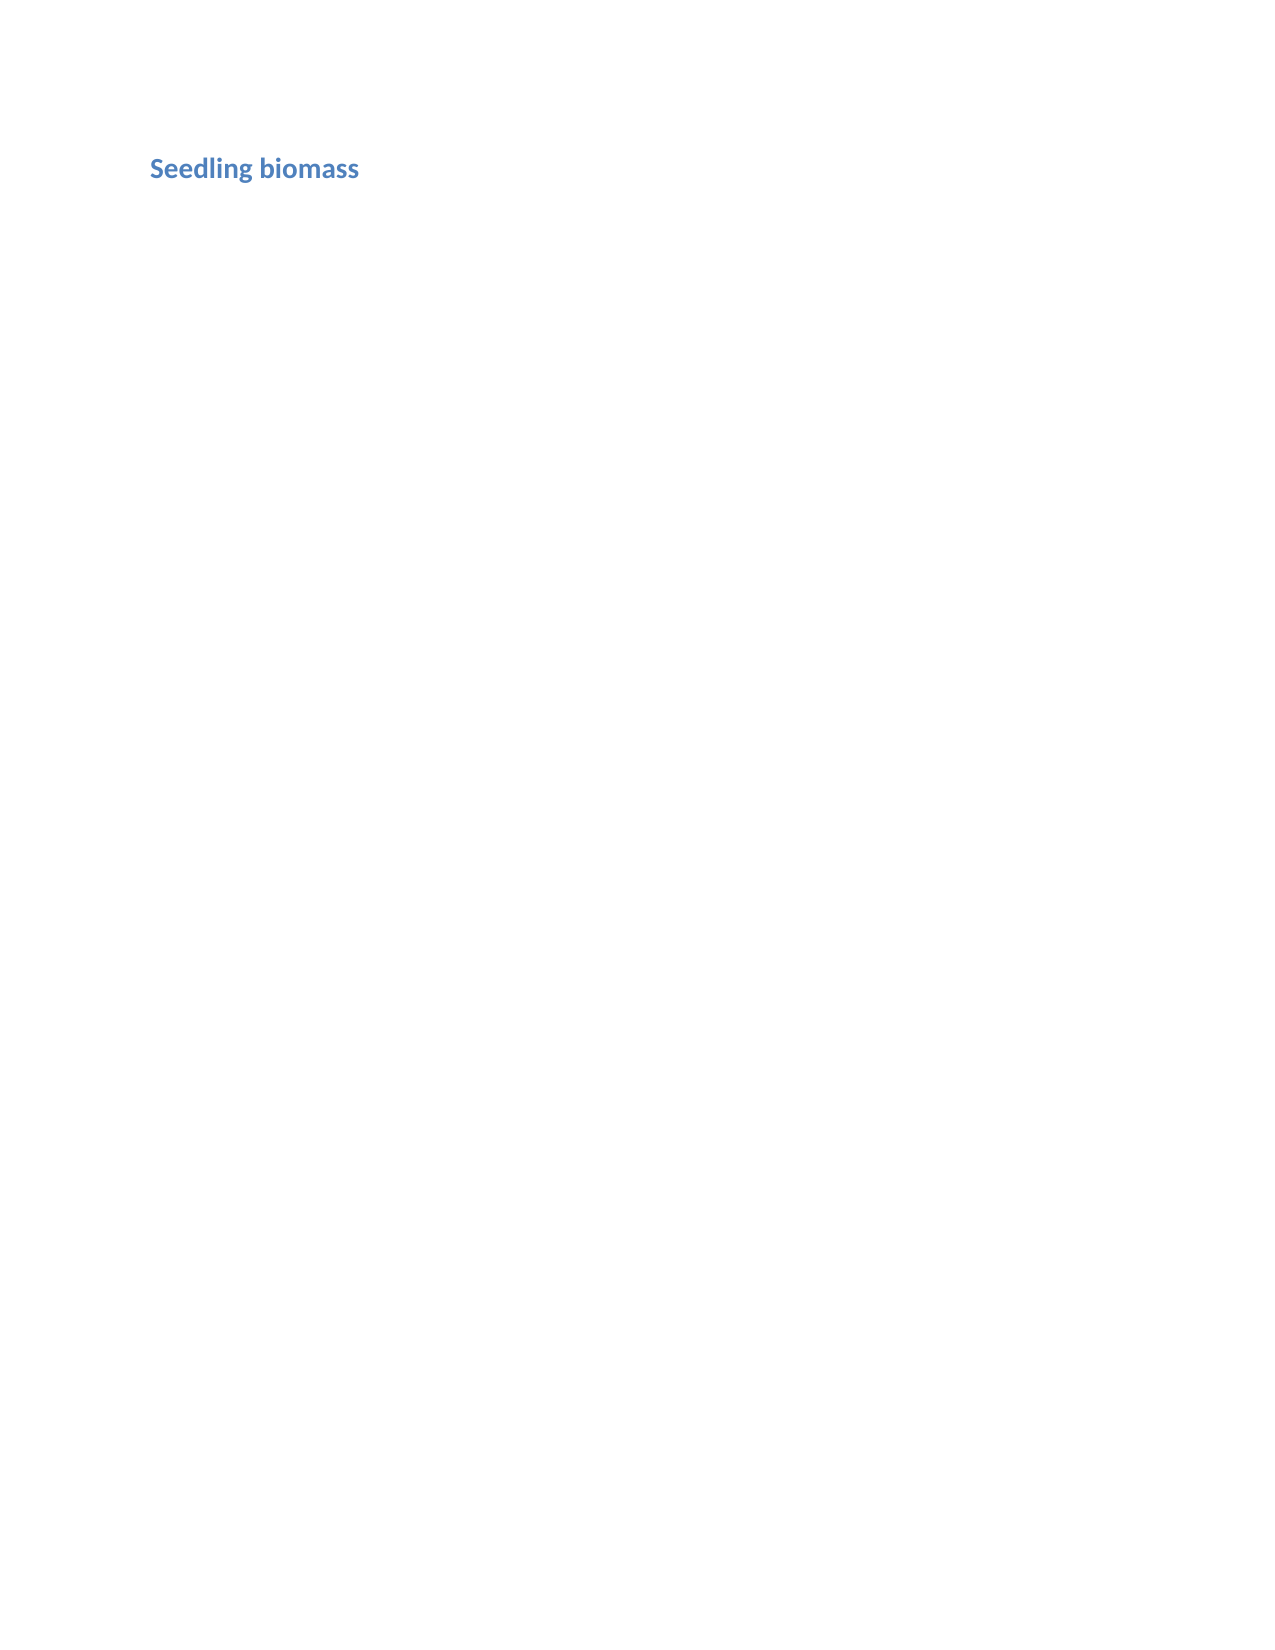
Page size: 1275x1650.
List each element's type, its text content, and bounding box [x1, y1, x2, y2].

subtitle Seedling biomass [150, 150, 1125, 186]
